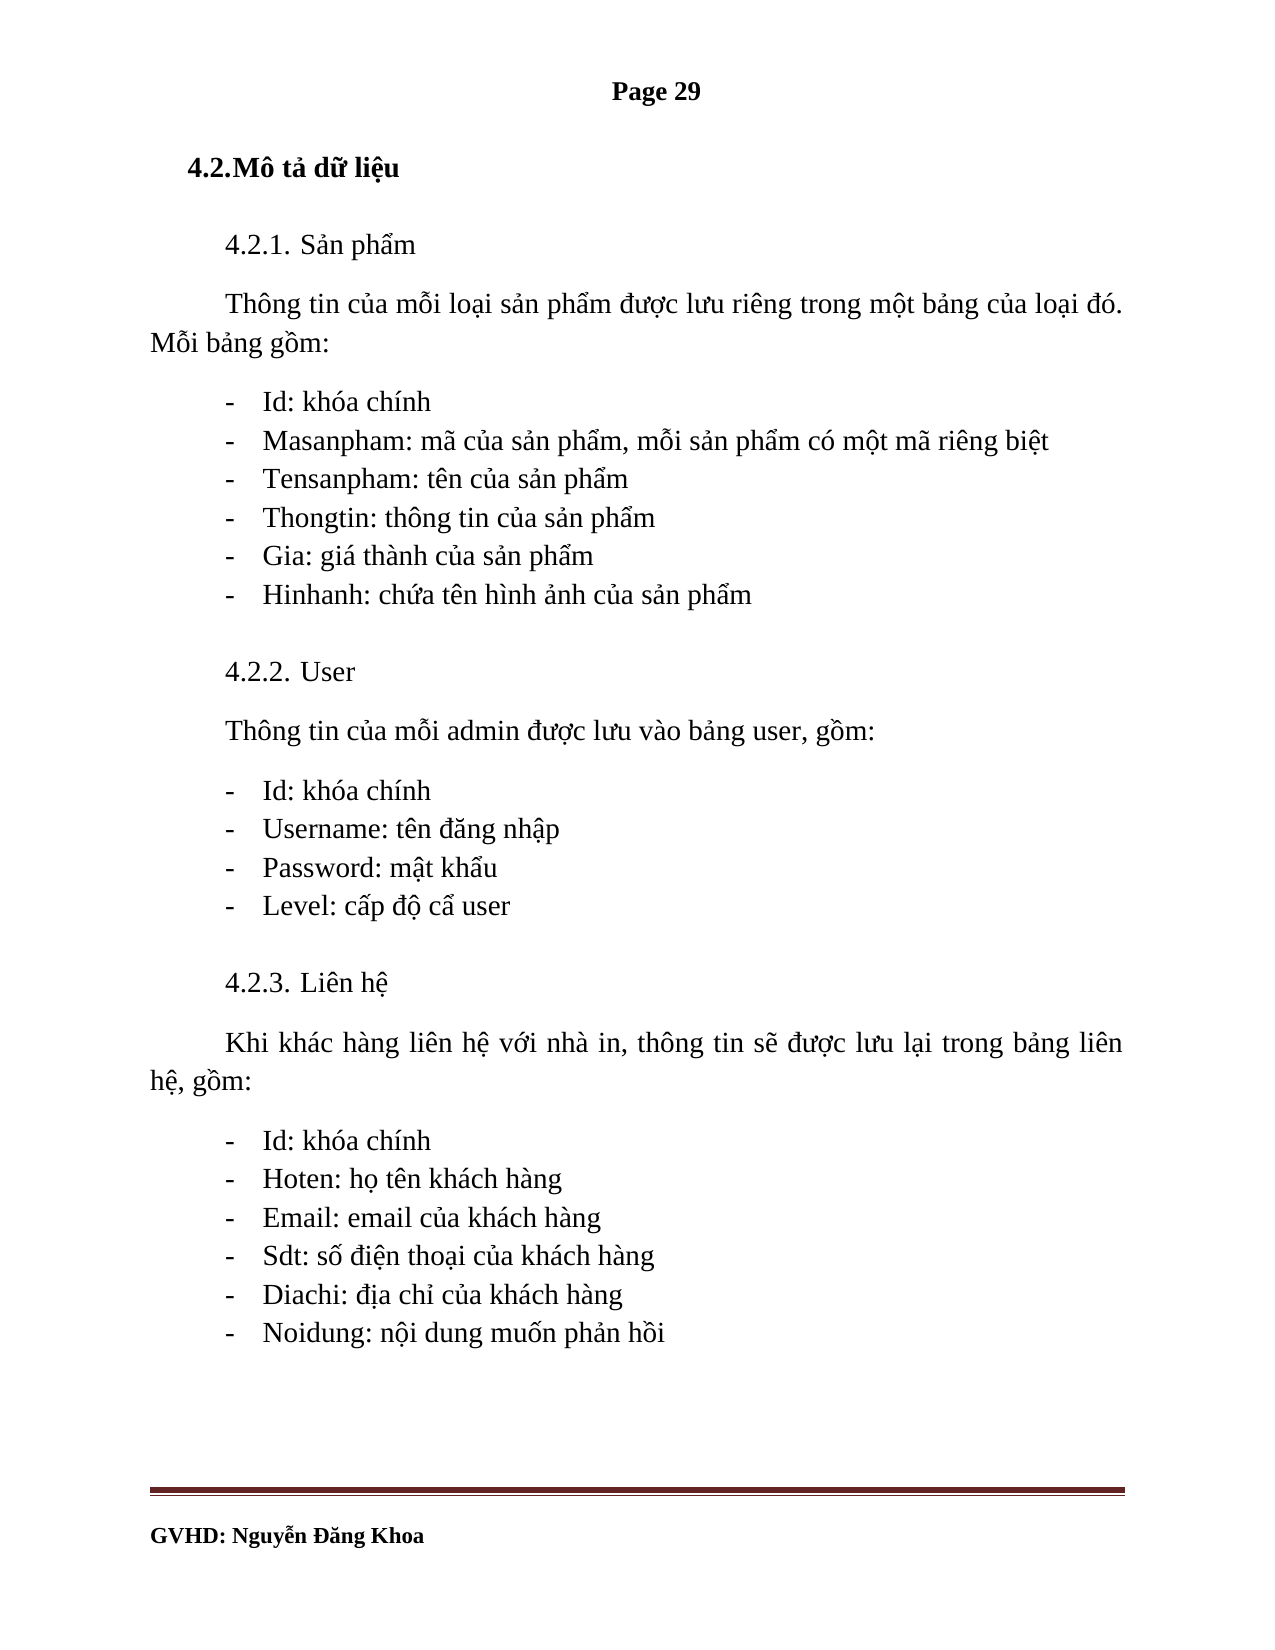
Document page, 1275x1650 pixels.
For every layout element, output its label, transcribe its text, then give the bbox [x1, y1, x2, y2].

list Mô tả dữ liệu [187, 150, 1125, 183]
list Tensanpham: tên của sản phẩm [225, 461, 1125, 495]
list Username: tên đăng nhập [225, 811, 1125, 845]
list Sdt: số điện thoại của khách hàng [225, 1238, 1125, 1272]
list Thongtin: thông tin của sản phẩm [225, 500, 1125, 533]
list Id: khóa chính [225, 1123, 1125, 1156]
list User [225, 654, 1125, 688]
text Thông tin của mỗi loại sản phẩm được lưu riêng trong một bảng của loại đó. Mỗi bảng gồm: [150, 286, 1125, 358]
list Hoten: họ tên khách hàng [225, 1161, 1125, 1195]
list Gia: giá thành của sản phẩm [225, 538, 1125, 572]
list Email: email của khách hàng [225, 1200, 1125, 1233]
list Diachi: địa chỉ của khách hàng [225, 1277, 1125, 1311]
list Id: khóa chính [225, 384, 1125, 418]
list Level: cấp độ cẩ user [225, 888, 1125, 922]
text Thông tin của mỗi admin được lưu vào bảng user, gồm: [150, 713, 1125, 747]
list Id: khóa chính [225, 773, 1125, 806]
text Khi khác hàng liên hệ với nhà in, thông tin sẽ được lưu lại trong bảng liên hệ, gồm: [150, 1025, 1125, 1097]
list Liên hệ [225, 966, 1125, 999]
list Password: mật khẩu [225, 850, 1125, 883]
list Hinhanh: chứa tên hình ảnh của sản phẩm [225, 577, 1125, 611]
list Masanpham: mã của sản phẩm, mỗi sản phẩm có một mã riêng biệt [225, 423, 1125, 456]
list Sản phẩm [225, 227, 1125, 261]
list Noidung: nội dung muốn phản hồi [225, 1316, 1125, 1349]
